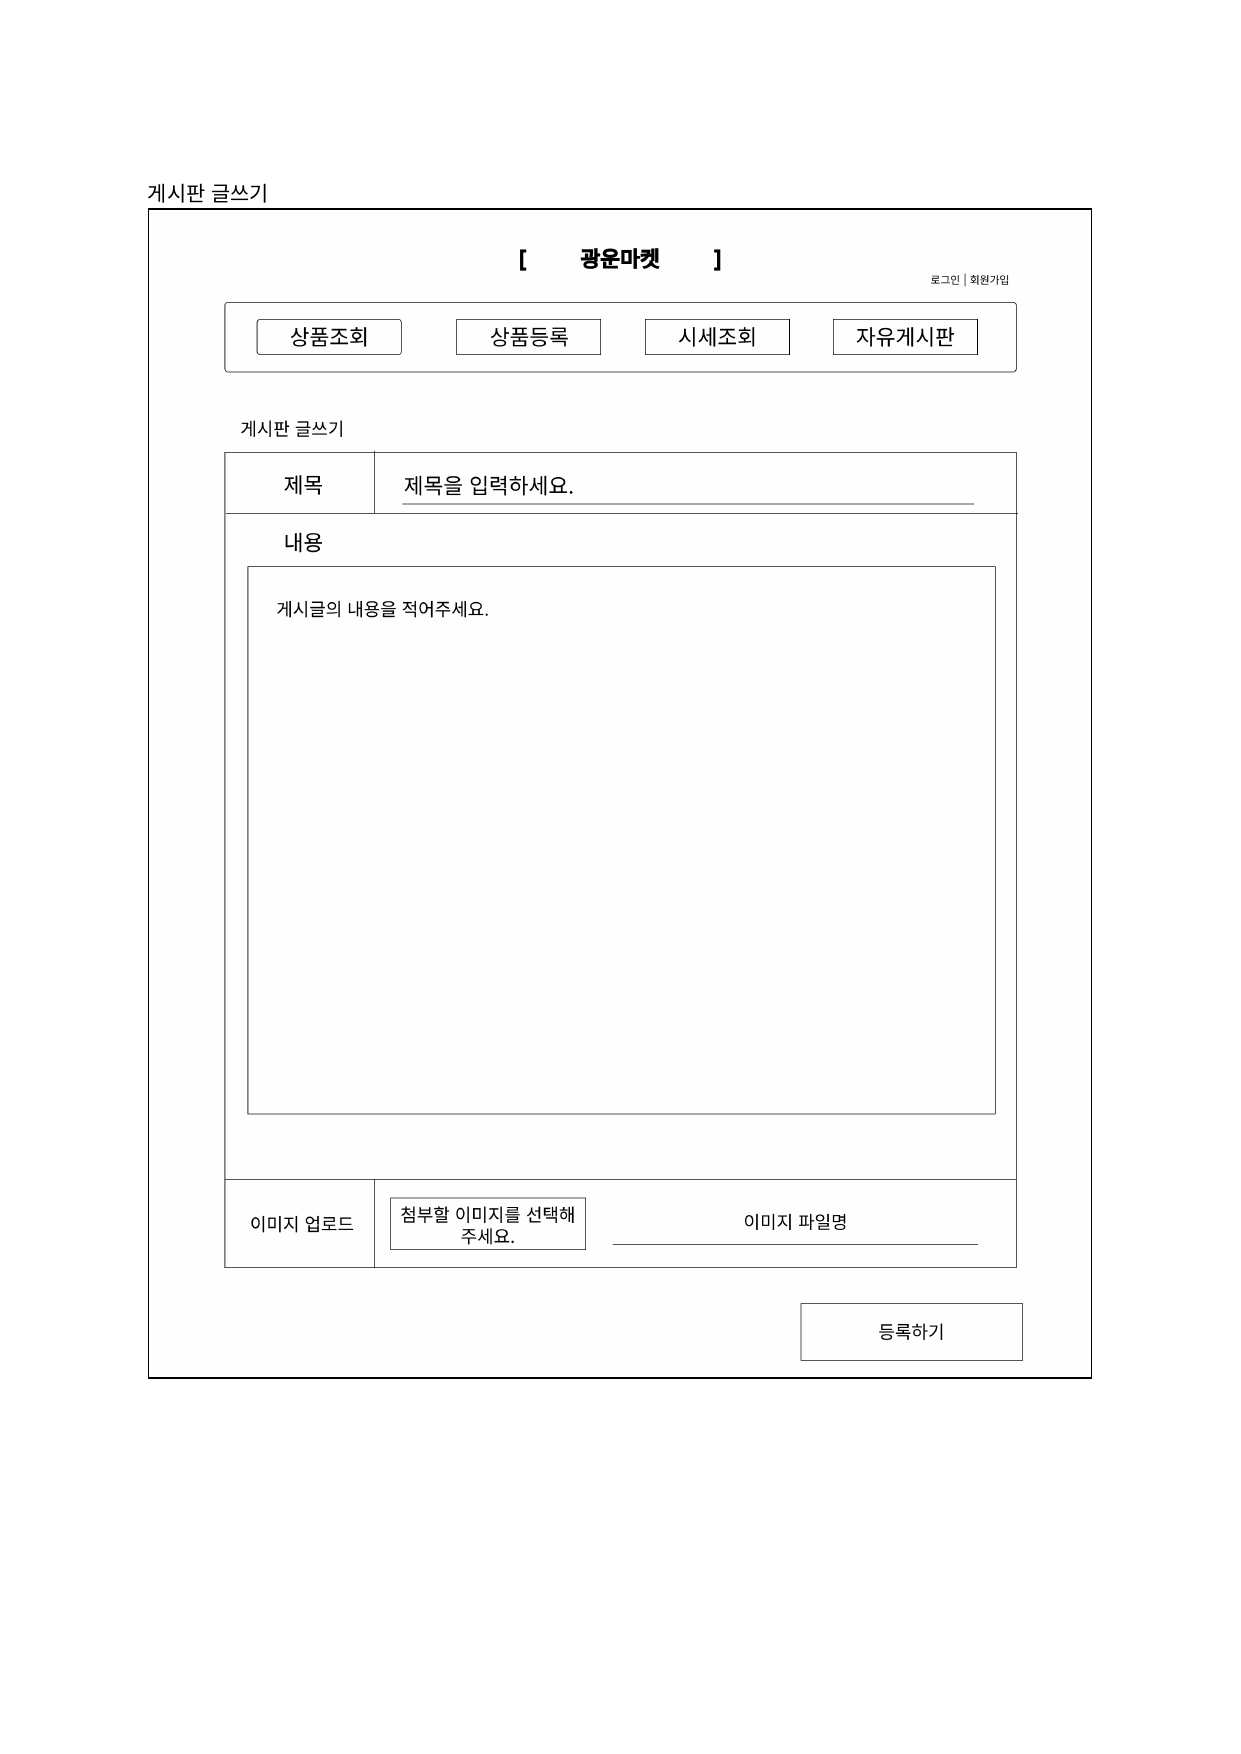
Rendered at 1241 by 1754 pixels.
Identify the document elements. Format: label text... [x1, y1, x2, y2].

picture [149, 210, 1091, 1377]
text 게시판 글쓰기 [148, 177, 1093, 207]
